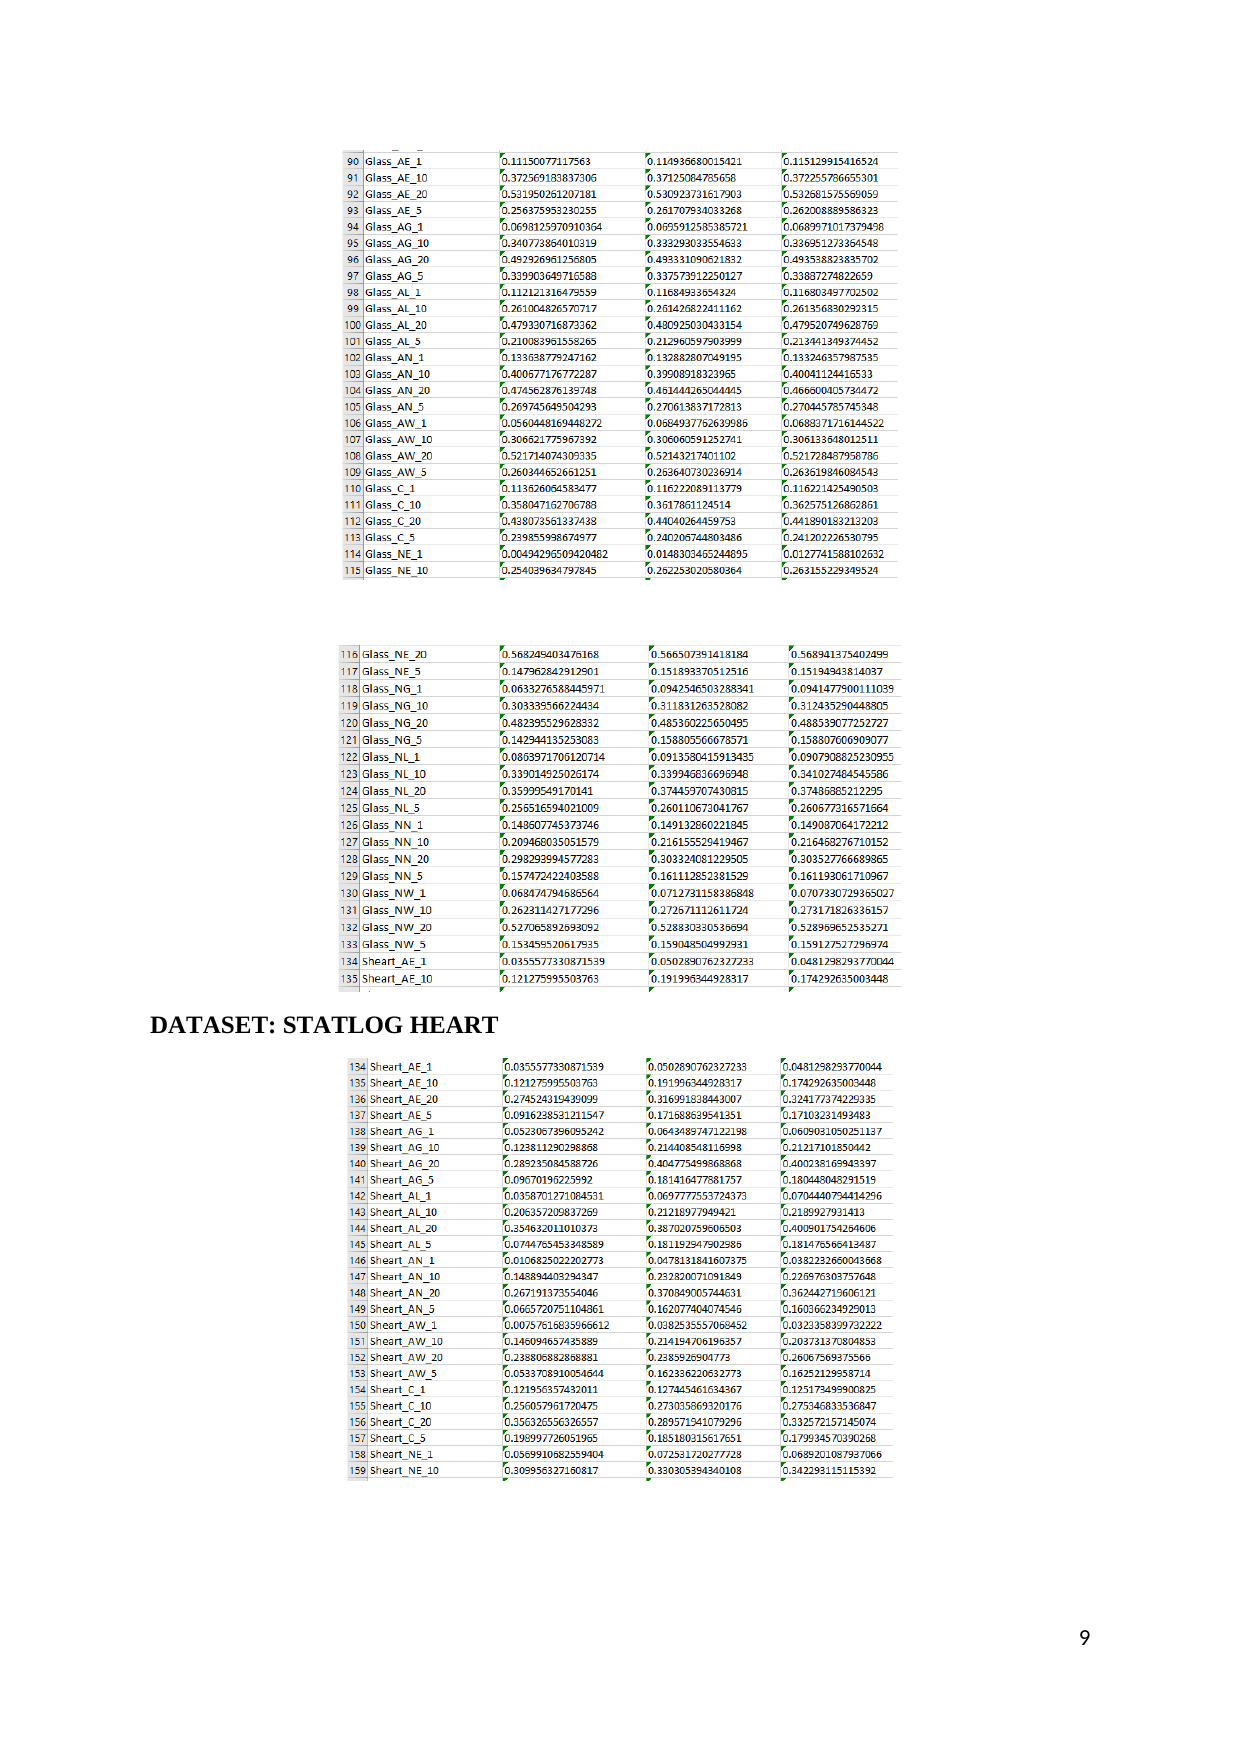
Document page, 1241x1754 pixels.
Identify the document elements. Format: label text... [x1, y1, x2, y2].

picture [338, 645, 902, 992]
text DATASET: STATLOG HEART [150, 1010, 1090, 1039]
picture [342, 150, 898, 580]
picture [347, 1058, 893, 1481]
